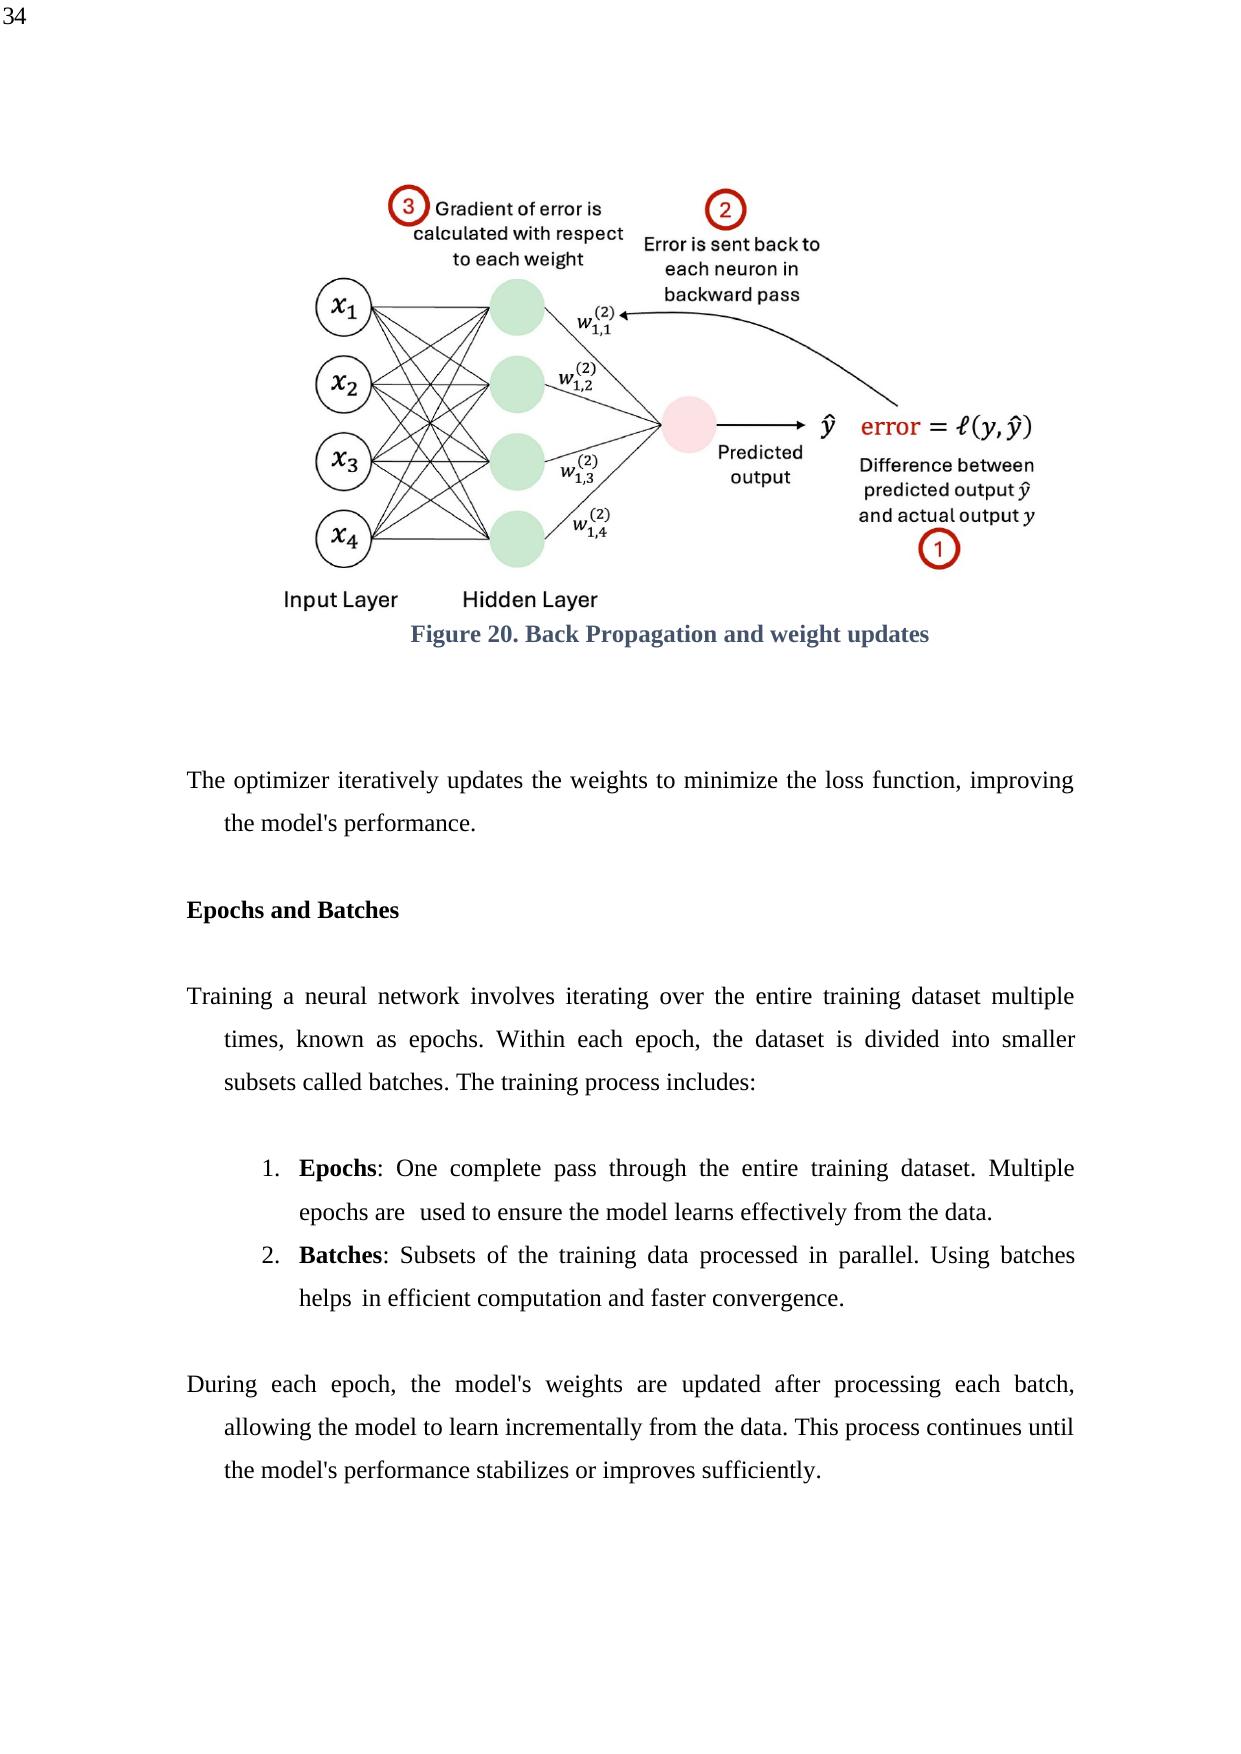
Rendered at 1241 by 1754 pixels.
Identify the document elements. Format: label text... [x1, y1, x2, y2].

text The optimizer iteratively updates the weights to minimize the loss function, improving the model's performance. [186, 765, 1075, 837]
text Training a neural network involves iterating over the entire training dataset multiple times, known as epochs. Within each epoch, the dataset is divided into smaller subsets called batches. The training process includes: [186, 981, 1075, 1096]
list Epochs: One complete pass through the entire training dataset. Multiple epochs are used to ensure the model learns effectively from the data. [261, 1153, 1075, 1225]
text Figure 20. Back Propagation and weight updates [261, 619, 1078, 648]
text During each epoch, the model's weights are updated after processing each batch, allowing the model to learn incrementally from the data. This process continues until the model's performance stabilizes or improves sufficiently. [186, 1369, 1075, 1484]
picture [283, 182, 1037, 614]
list Batches: Subsets of the training data processed in parallel. Using batches helps in efficient computation and faster convergence. [261, 1240, 1075, 1312]
text Epochs and Batches [186, 895, 1092, 924]
